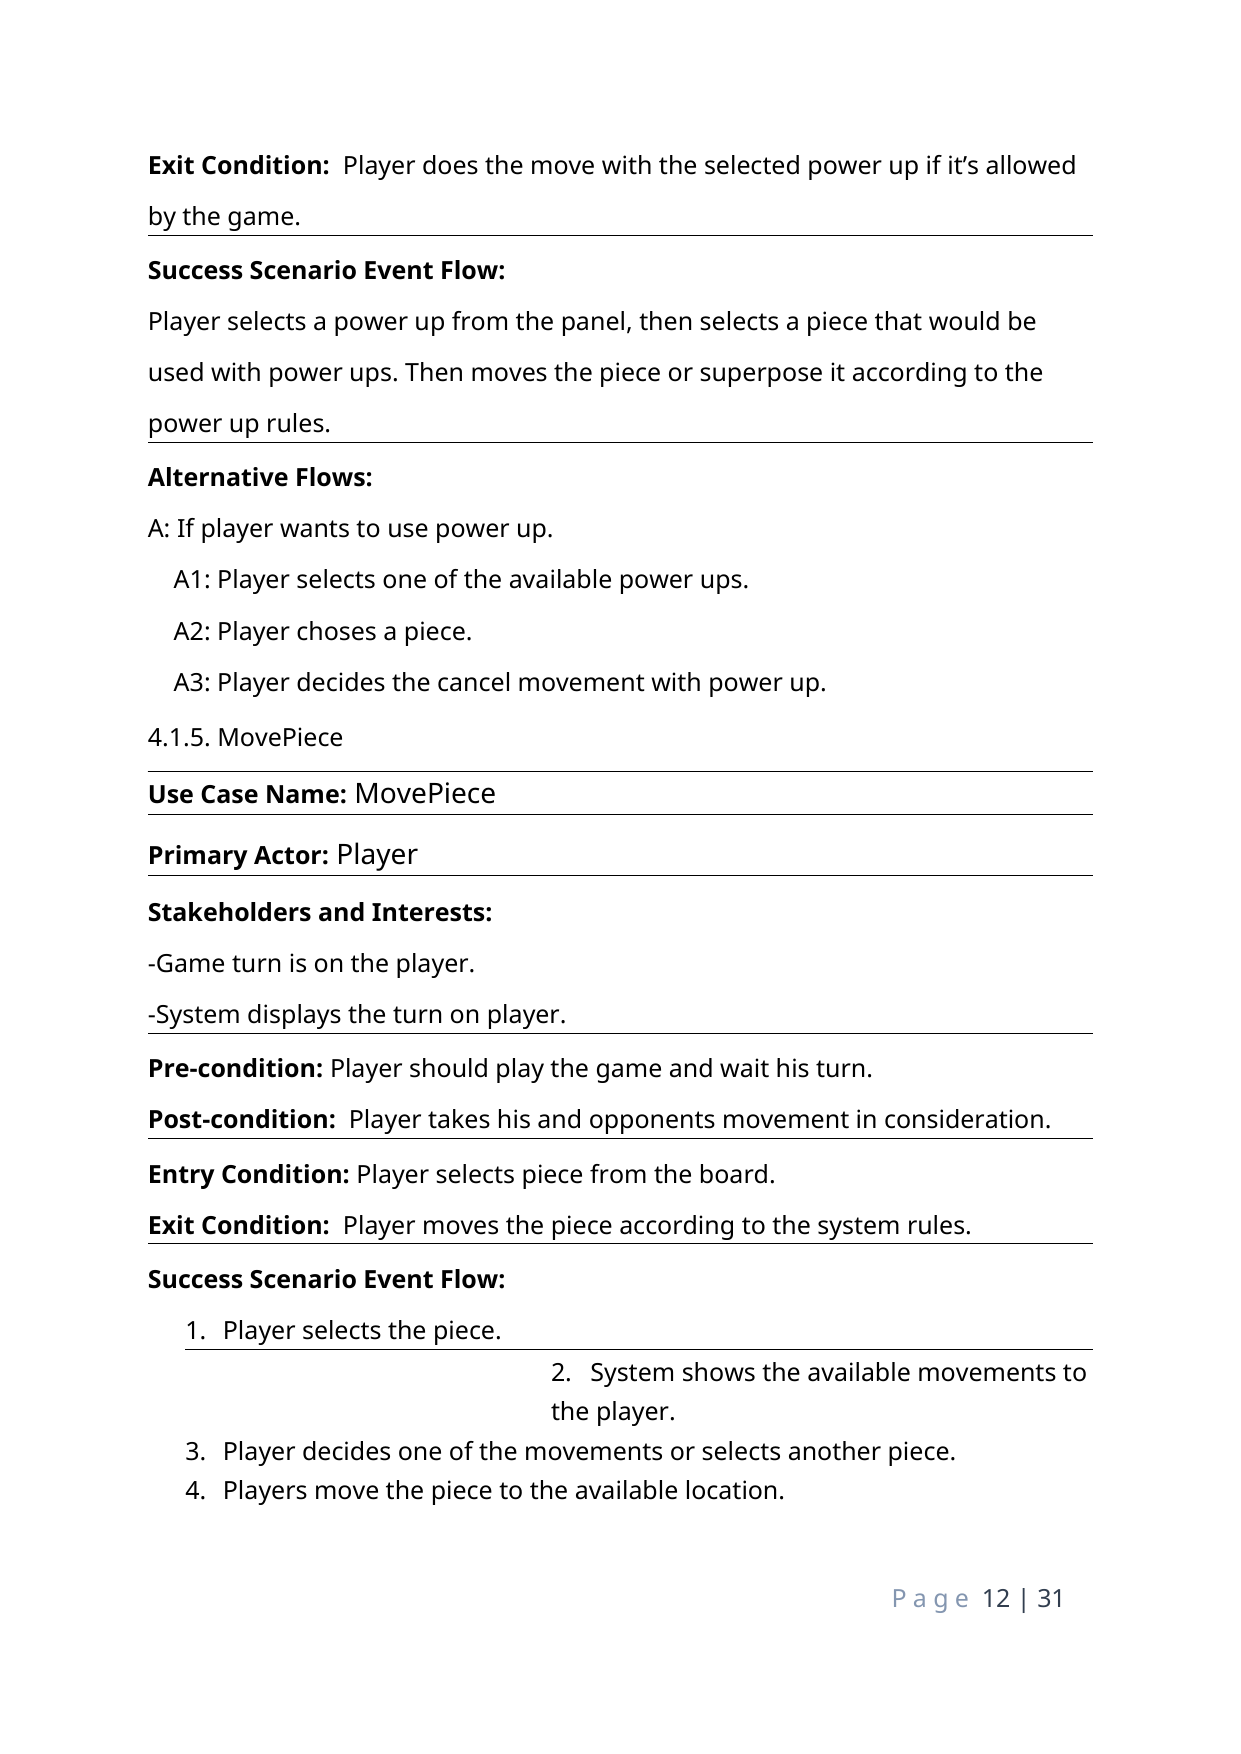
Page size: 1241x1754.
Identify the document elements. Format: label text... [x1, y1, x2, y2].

text Success Scenario Event Flow: [148, 1262, 1093, 1296]
text Pre-condition: Player should play the game and wait his turn. [148, 1051, 1093, 1085]
text Entry Condition: Player selects piece from the board. [148, 1156, 1093, 1190]
text -Game turn is on the player. [148, 946, 1093, 980]
subtitle 4.1.5. MovePiece [148, 719, 1093, 753]
text -System displays the turn on player. [148, 997, 1093, 1033]
text A2: Player choses a piece. [148, 613, 1093, 647]
list Players move the piece to the available location. [185, 1472, 1093, 1506]
text A: If player wants to use power up. [148, 511, 1093, 545]
list Player decides one of the movements or selects another piece. [185, 1433, 1093, 1467]
text A1: Player selects one of the available power ups. [148, 562, 1093, 596]
text Stakeholders and Interests: [148, 895, 1093, 929]
text Exit Condition: Player does the move with the selected power up if it’s allowed by the game. [148, 148, 1093, 235]
list Player selects the piece. [185, 1313, 1093, 1349]
text Alternative Flows: [148, 460, 1093, 494]
text Success Scenario Event Flow: [148, 253, 1093, 287]
list System shows the available movements to the player. [551, 1355, 1093, 1428]
text Post-condition: Player takes his and opponents movement in consideration. [148, 1102, 1093, 1138]
text Player selects a power up from the panel, then selects a piece that would be used with power ups. Then moves the piece or superpose it according to the power up rules. [148, 304, 1093, 442]
text A3: Player decides the cancel movement with power up. [148, 664, 1093, 698]
text Primary Actor: Player [148, 834, 1093, 875]
text Use Case Name: MovePiece [148, 772, 1093, 814]
text Exit Condition: Player moves the piece according to the system rules. [148, 1207, 1093, 1243]
